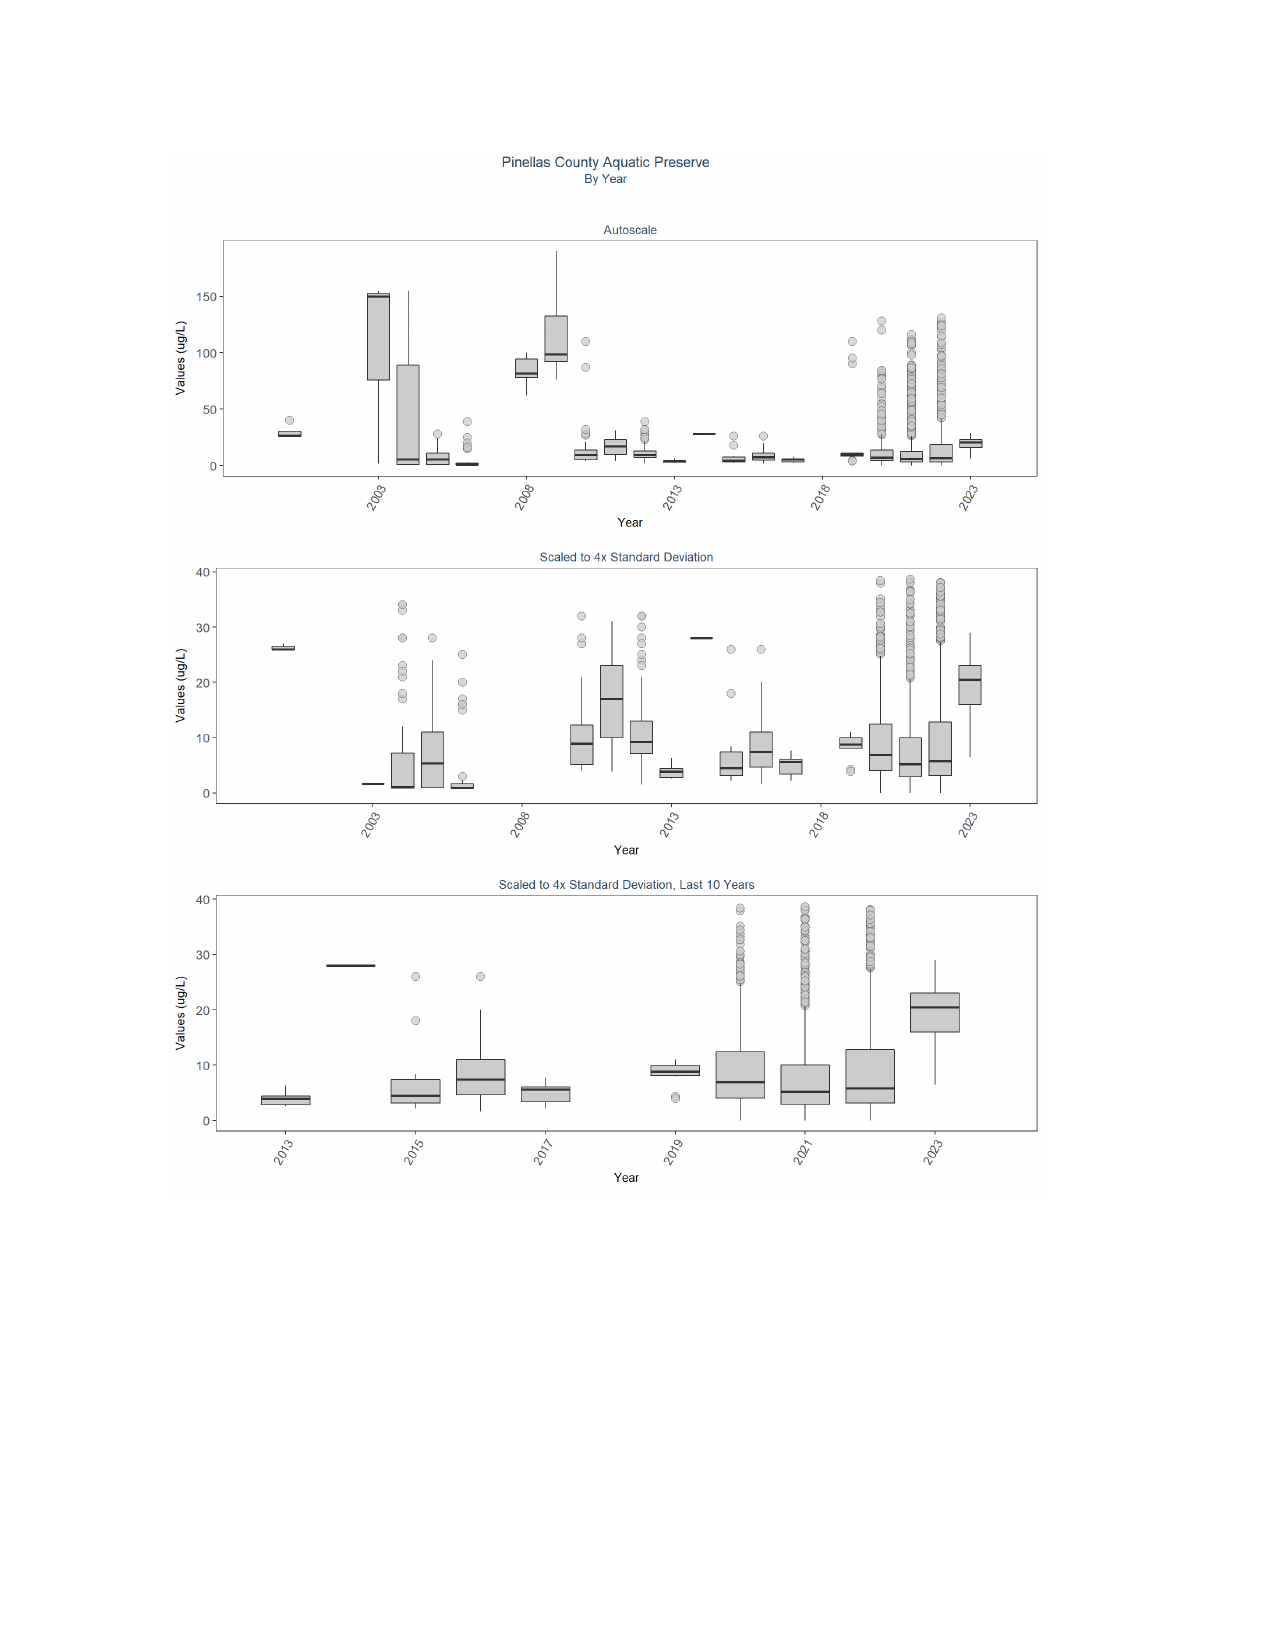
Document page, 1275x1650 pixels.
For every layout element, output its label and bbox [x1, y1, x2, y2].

picture [168, 150, 1044, 1200]
